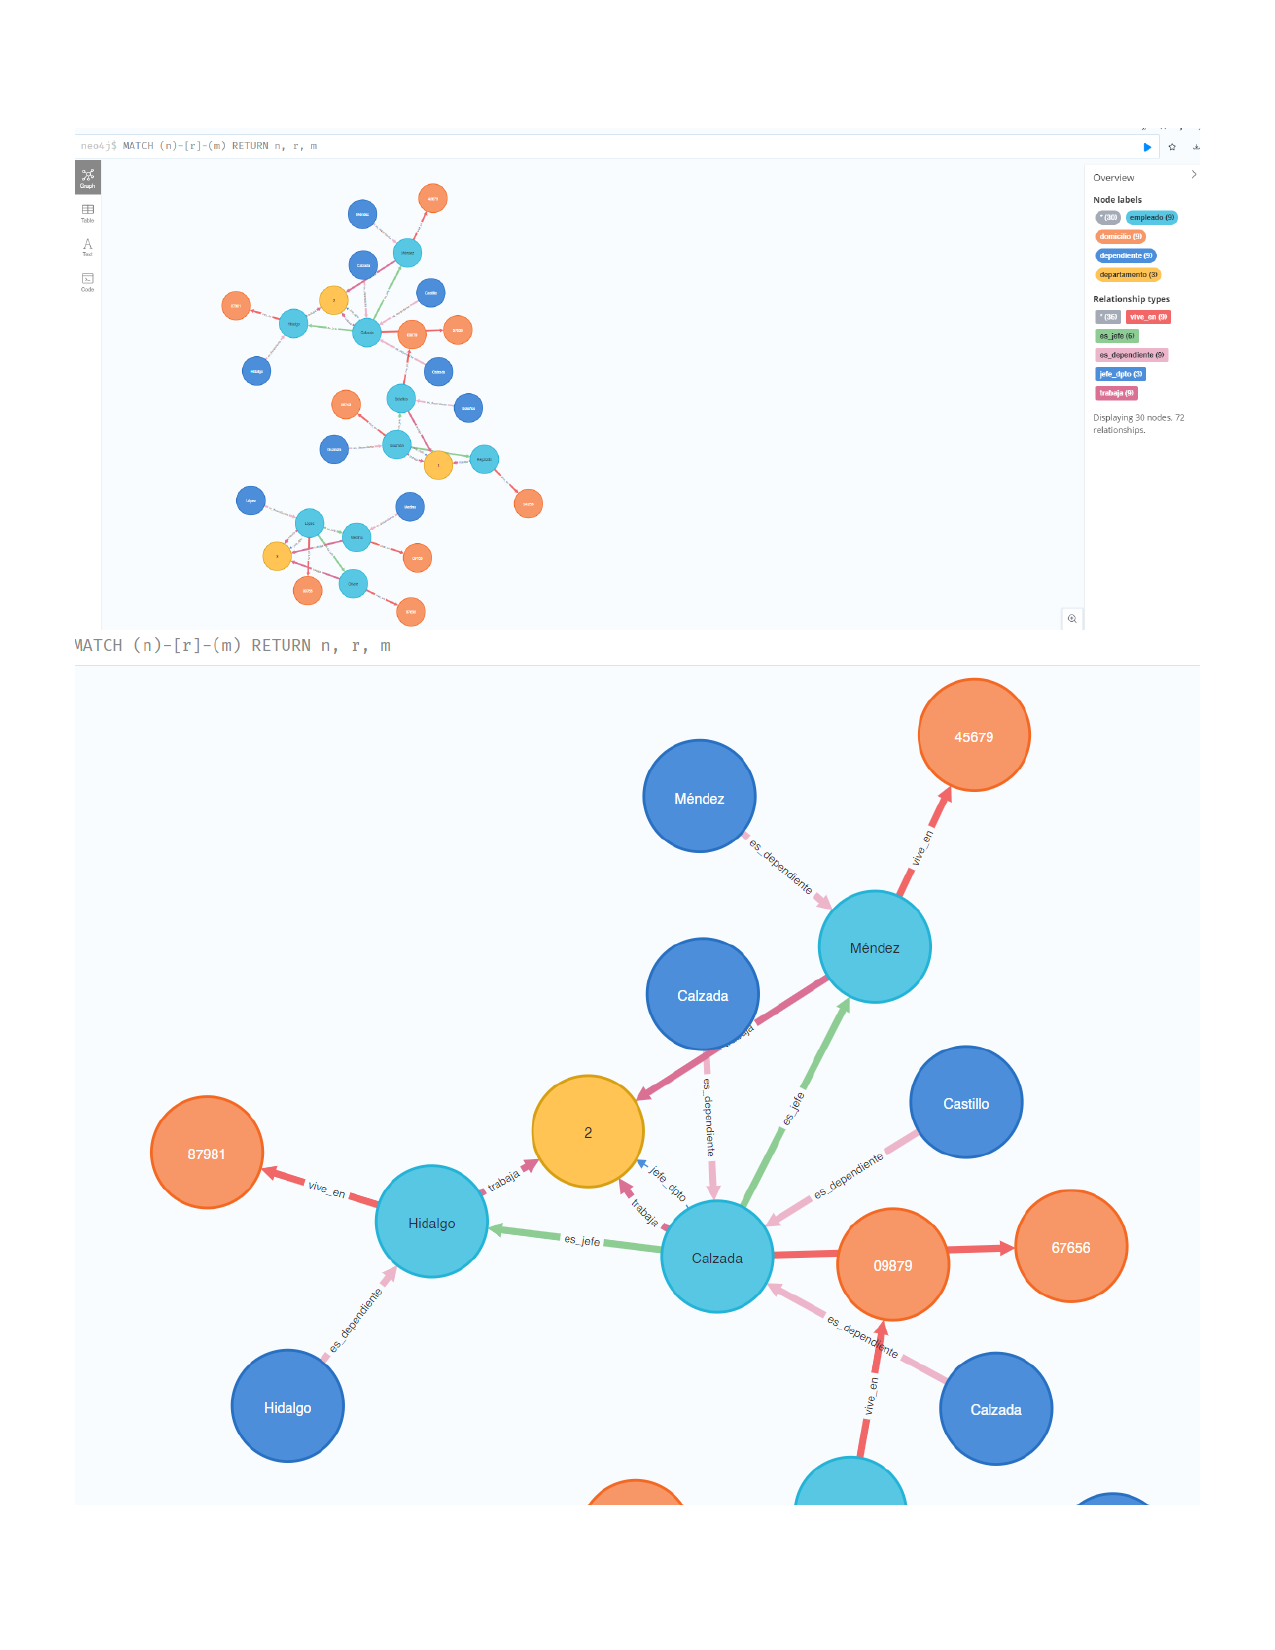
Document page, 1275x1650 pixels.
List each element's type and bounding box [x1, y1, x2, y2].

picture [75, 128, 1200, 1505]
